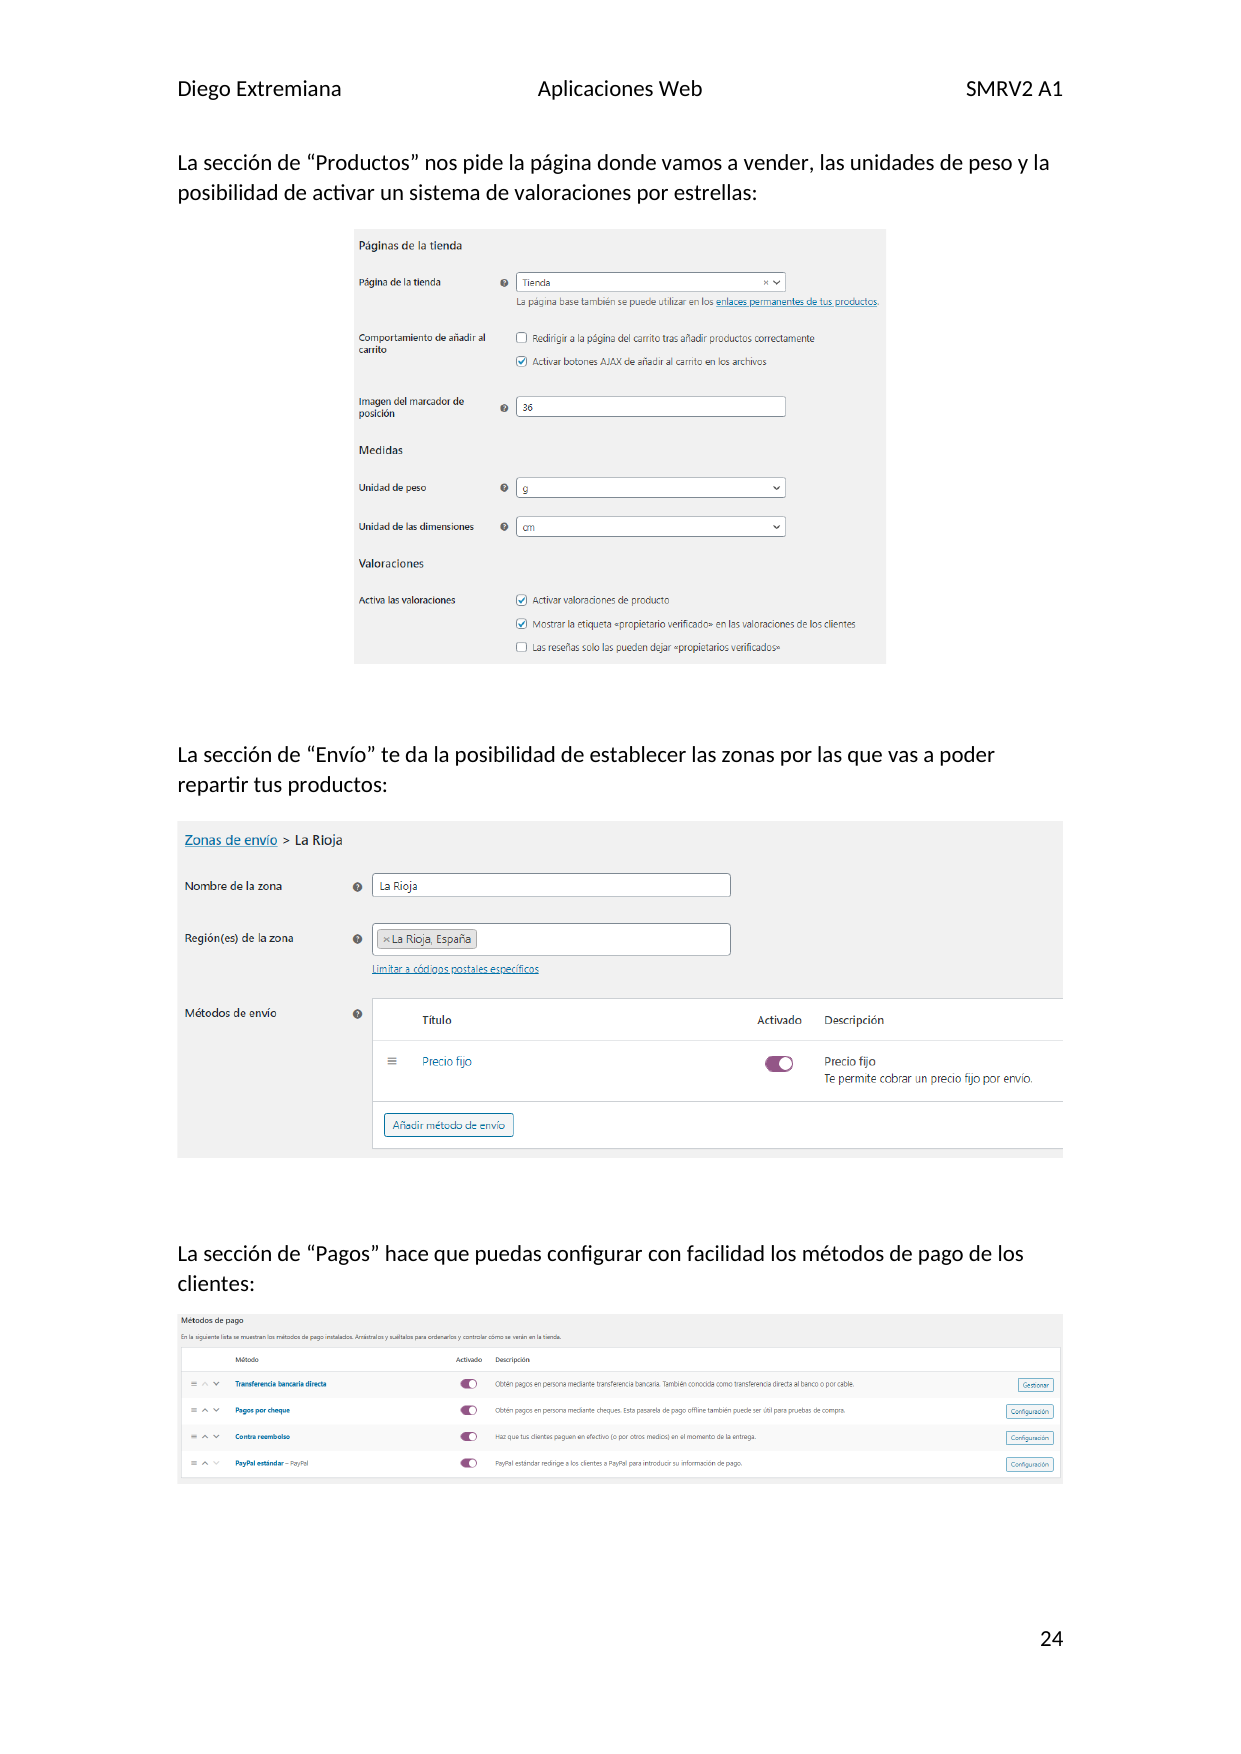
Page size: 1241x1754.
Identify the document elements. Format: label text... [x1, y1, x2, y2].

picture [354, 229, 887, 664]
picture [177, 821, 1063, 1158]
text La sección de “Pagos” hace que puedas configurar con facilidad los métodos de pago de los clientes: [177, 1239, 1063, 1297]
text La sección de “Envío” te da la posibilidad de establecer las zonas por las que vas a poder repartir tus productos: [177, 740, 1063, 798]
picture [177, 1314, 1063, 1484]
text La sección de “Productos” nos pide la página donde vamos a vender, las unidades de peso y la posibilidad de activar un sistema de valoraciones por estrellas: [177, 148, 1063, 206]
